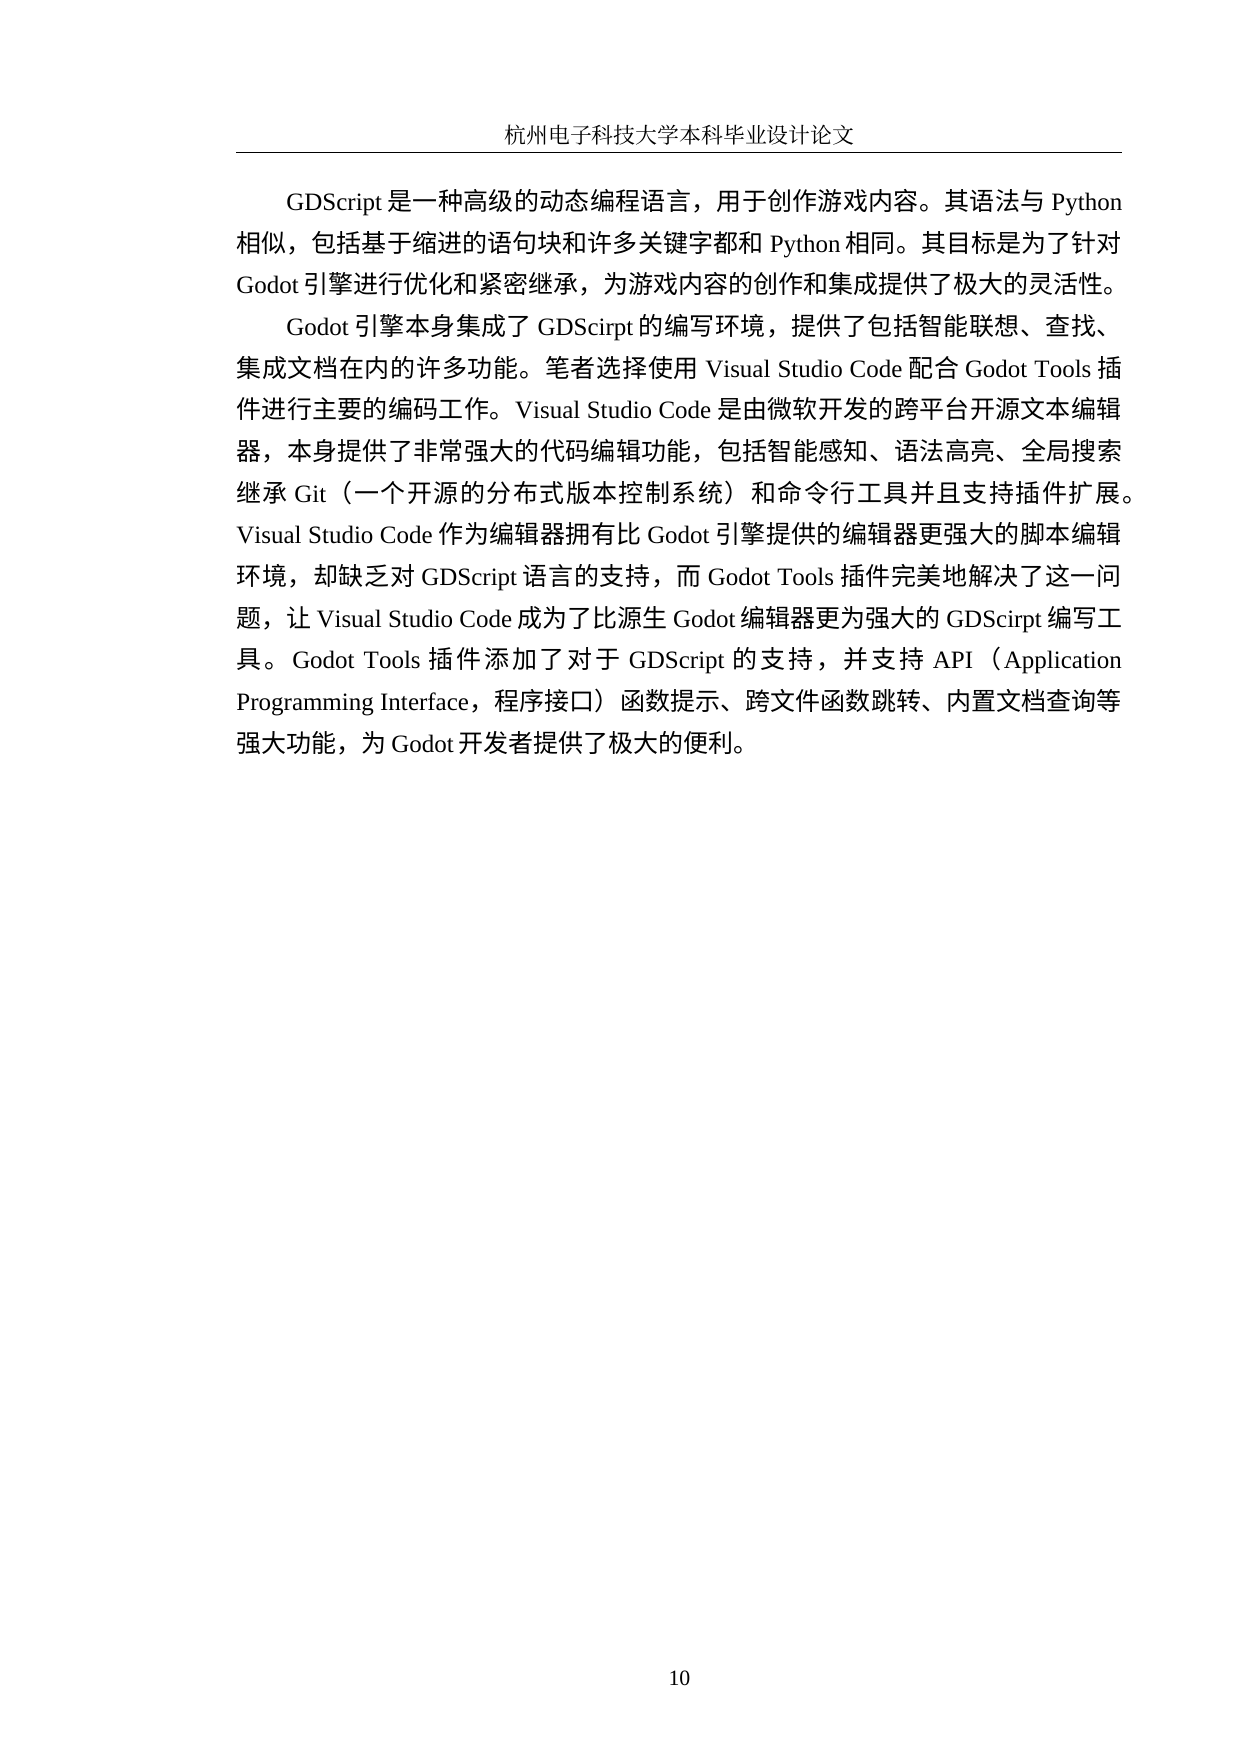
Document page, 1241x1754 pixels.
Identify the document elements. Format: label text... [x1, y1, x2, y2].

text GDScript是一种高级的动态编程语言，用于创作游戏内容。其语法与Python相似，包括基于缩进的语句块和许多关键字都和Python相同。其目标是为了针对Godot引擎进行优化和紧密继承，为游戏内容的创作和集成提供了极大的灵活性。 [236, 177, 1122, 302]
text Godot引擎本身集成了GDScirpt的编写环境，提供了包括智能联想、查找、集成文档在内的许多功能。笔者选择使用Visual Studio Code配合Godot Tools插件进行主要的编码工作。Visual Studio Code是由微软开发的跨平台开源文本编辑器，本身提供了非常强大的代码编辑功能，包括智能感知、语法高亮、全局搜索、继承Git（一个开源的分布式版本控制系统）和命令行工具并且支持插件扩展。Visual Studio Code作为编辑器拥有比Godot引擎提供的编辑器更强大的脚本编辑环境，却缺乏对GDScript语言的支持，而Godot Tools插件完美地解决了这一问题，让Visual Studio Code成为了比源生Godot编辑器更为强大的GDScirpt编写工具。Godot Tools插件添加了对于GDScript的支持，并支持API（Application Programming Interface，程序接口）函数提示、跨文件函数跳转、内置文档查询等强大功能，为Godot开发者提供了极大的便利。 [236, 302, 1122, 761]
